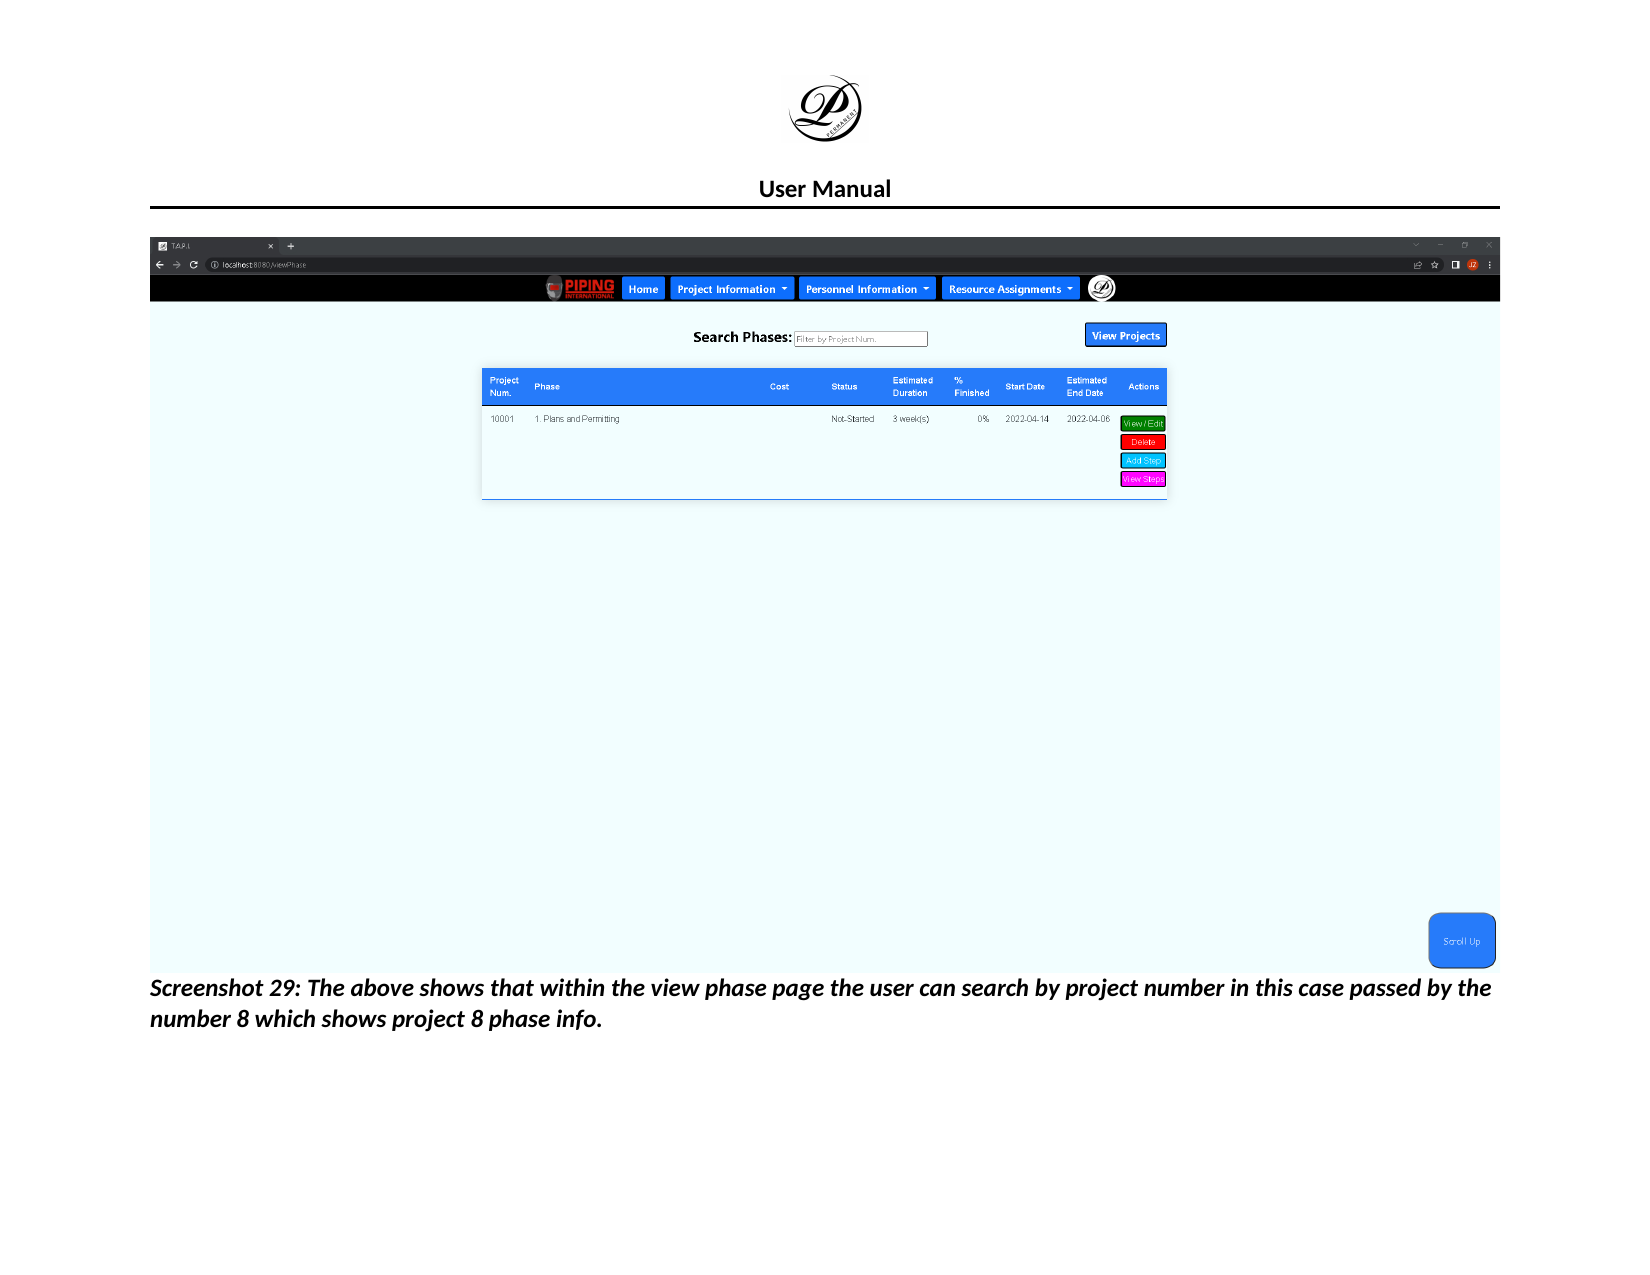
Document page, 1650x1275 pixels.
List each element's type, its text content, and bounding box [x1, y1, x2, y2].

text Screenshot 29: The above shows that within the view phase page the user can search by project number in this case passed by the number 8 which shows project 8 phase info. [150, 973, 1500, 1033]
picture [150, 237, 1500, 973]
picture [781, 75, 869, 143]
